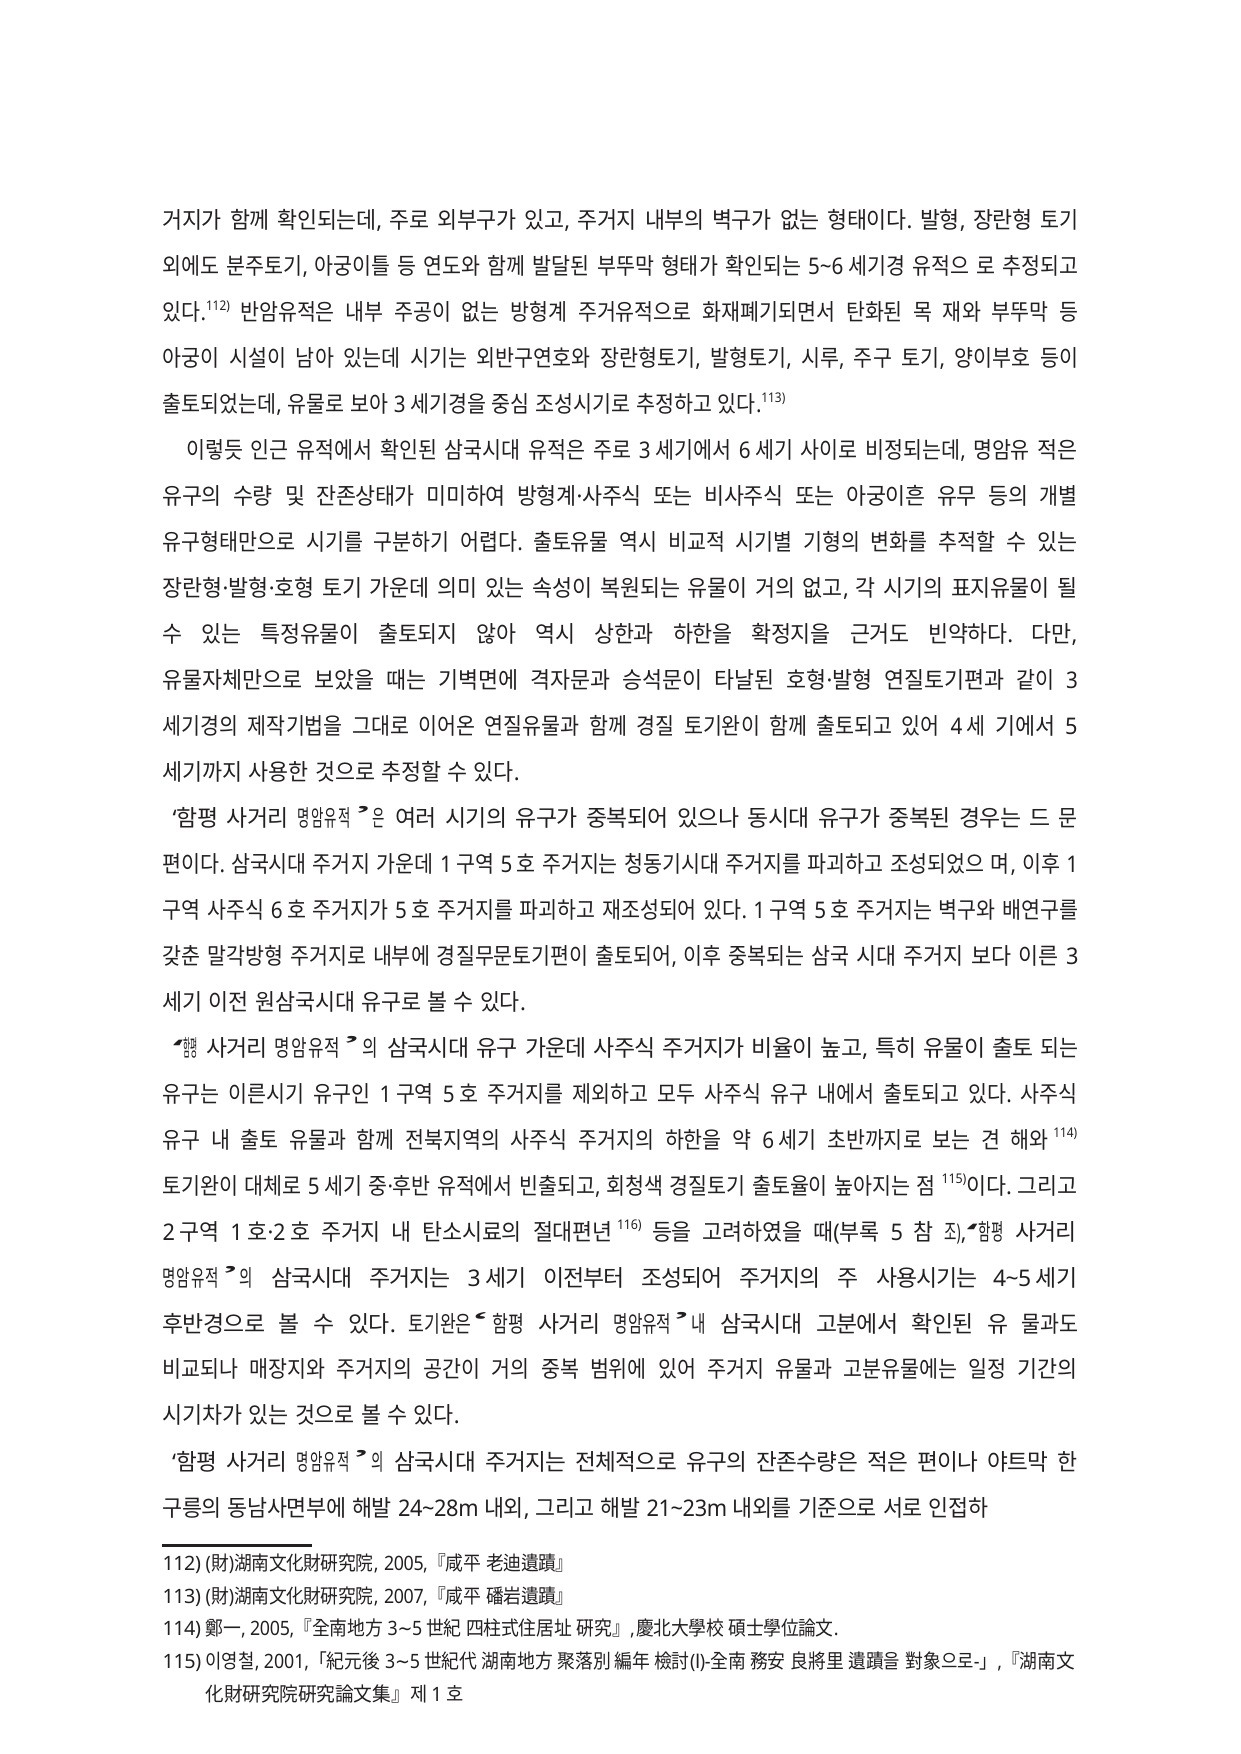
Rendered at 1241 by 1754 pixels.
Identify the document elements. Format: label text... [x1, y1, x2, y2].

text ‘함평 사거리 명암유적’의 삼국시대 유구 가운데 사주식 주거지가 비율이 높고, 특히 유물이 출토 되는 유구는 이른시기 유구인 1구역 5호 주거지를 제외하고 모두 사주식 유구 내에서 출토되고 있다. 사주식 유구 내 출토 유물과 함께 전북지역의 사주식 주거지의 하한을 약 6세기 초반까지로 보는 견 해와114) 토기완이 대체로 5세기 중·후반 유적에서 빈출되고, 회청색 경질토기 출토율이 높아지는 점 115)이다. 그리고 2구역 1호·2호 주거지 내 탄소시료의 절대편년116) 등을 고려하였을 때(부록 5 참 조),‘함평 사거리 명암유적’의 삼국시대 주거지는 3세기 이전부터 조성되어 주거지의 주 사용시기는 4~5세기 후반경으로 볼 수 있다. 토기완은‘함평 사거리 명암유적’내 삼국시대 고분에서 확인된 유 물과도 비교되나 매장지와 주거지의 공간이 거의 중복 범위에 있어 주거지 유물과 고분유물에는 일정 기간의 시기차가 있는 것으로 볼 수 있다. [162, 1030, 1078, 1431]
text 이렇듯 인근 유적에서 확인된 삼국시대 유적은 주로 3세기에서 6세기 사이로 비정되는데, 명암유 적은 유구의 수량 및 잔존상태가 미미하여 방형계·사주식 또는 비사주식 또는 아궁이흔 유무 등의 개별 유구형태만으로 시기를 구분하기 어렵다. 출토유물 역시 비교적 시기별 기형의 변화를 추적할 수 있는 장란형·발형·호형 토기 가운데 의미 있는 속성이 복원되는 유물이 거의 없고, 각 시기의 표지유물이 될 수 있는 특정유물이 출토되지 않아 역시 상한과 하한을 확정지을 근거도 빈약하다. 다만, 유물자체만으로 보았을 때는 기벽면에 격자문과 승석문이 타날된 호형·발형 연질토기편과 같이 3세기경의 제작기법을 그대로 이어온 연질유물과 함께 경질 토기완이 함께 출토되고 있어 4세 기에서 5세기까지 사용한 것으로 추정할 수 있다. [162, 432, 1078, 787]
text ‘함평 사거리 명암유적’의 삼국시대 주거지는 전체적으로 유구의 잔존수량은 적은 편이나 야트막 한 구릉의 동남사면부에 해발 24~28m 내외, 그리고 해발 21~23m 내외를 기준으로 서로 인접하 [162, 1443, 1078, 1523]
list 鄭一, 2005,『全南地方 3∼5世紀 四柱式住居址 硏究』, 慶北大學校 碩士學位論文. [162, 1613, 1090, 1642]
list (財)湖南文化財硏究院, 2005,『咸平 老迪遺蹟』 [162, 1548, 1090, 1577]
list 이영철, 2001,「紀元後 3∼5世紀代 湖南地方 聚落別 編年 檢討(Ⅰ)-全南 務安 良將里 遺蹟을 對象으로-」,『湖南文化財硏究院硏究論文集』제1호 [162, 1645, 1077, 1707]
list (財)湖南文化財硏究院, 2007,『咸平 磻岩遺蹟』 [162, 1580, 1090, 1609]
text 거지가 함께 확인되는데, 주로 외부구가 있고, 주거지 내부의 벽구가 없는 형태이다. 발형, 장란형 토기 외에도 분주토기, 아궁이틀 등 연도와 함께 발달된 부뚜막 형태가 확인되는 5~6세기경 유적으 로 추정되고 있다.112) 반암유적은 내부 주공이 없는 방형계 주거유적으로 화재폐기되면서 탄화된 목 재와 부뚜막 등 아궁이 시설이 남아 있는데 시기는 외반구연호와 장란형토기, 발형토기, 시루, 주구 토기, 양이부호 등이 출토되었는데, 유물로 보아 3세기경을 중심 조성시기로 추정하고 있다.113) [162, 202, 1078, 419]
text ‘함평 사거리 명암유적’은 여러 시기의 유구가 중복되어 있으나 동시대 유구가 중복된 경우는 드 문 편이다. 삼국시대 주거지 가운데 1구역 5호 주거지는 청동기시대 주거지를 파괴하고 조성되었으 며, 이후 1구역 사주식 6호 주거지가 5호 주거지를 파괴하고 재조성되어 있다. 1구역 5호 주거지는 벽구와 배연구를 갖춘 말각방형 주거지로 내부에 경질무문토기편이 출토되어, 이후 중복되는 삼국 시대 주거지 보다 이른 3세기 이전 원삼국시대 유구로 볼 수 있다. [162, 800, 1078, 1017]
